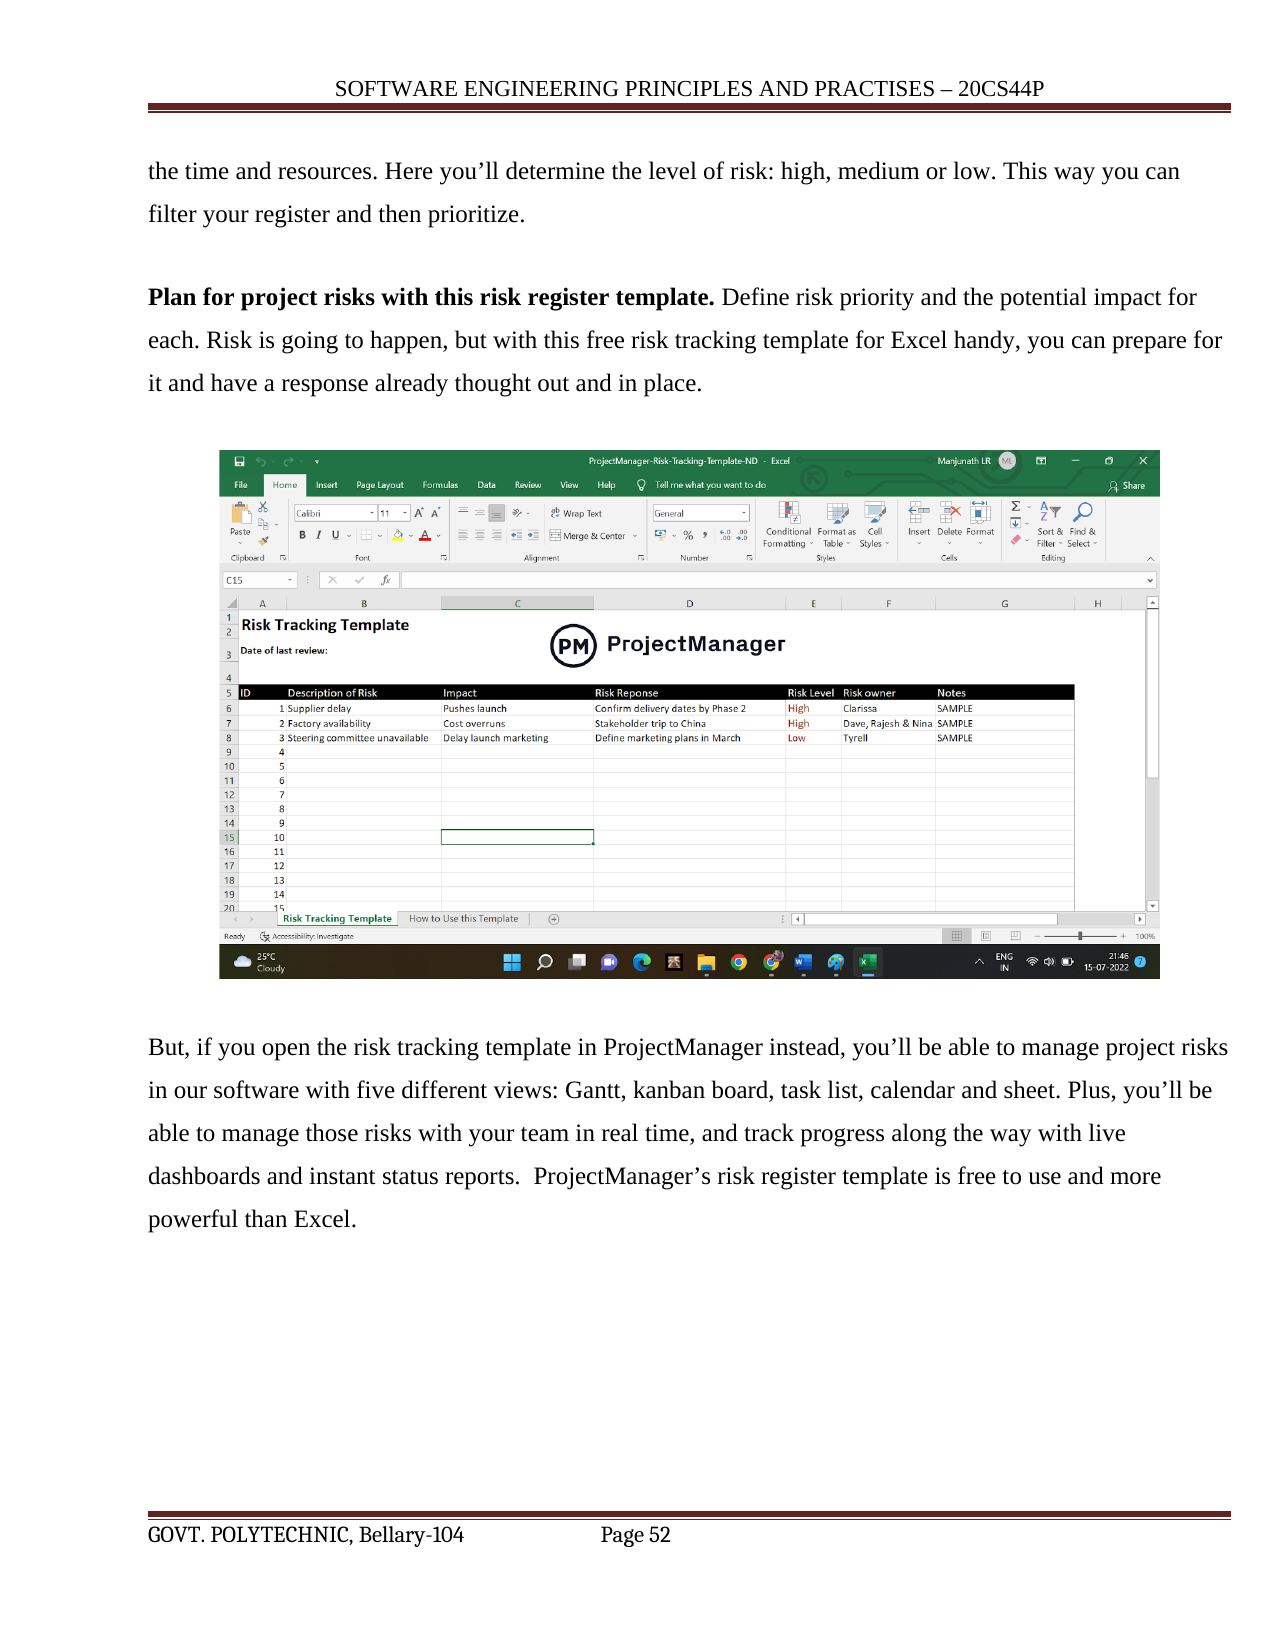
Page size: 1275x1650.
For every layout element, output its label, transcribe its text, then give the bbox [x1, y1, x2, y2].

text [148, 156, 1231, 228]
text But, if you open the risk tracking template in ProjectManager instead, you’ll be able to manage project risks in our software with five different views: Gantt, kanban board, task list, calendar and sheet. Plus, you’ll be able to manage those risks with your team in real time, and track progress along the way with live dashboards and instant status reports. ProjectManager’s risk register template is free to use and more powerful than Excel. [148, 1032, 1231, 1233]
picture [219, 450, 1160, 979]
text Plan for project risks with this risk register template. Define risk priority and the potential impact for each. Risk is going to happen, but with this free risk tracking template for Excel handy, you can prepare for it and have a response already thought out and in place. [148, 282, 1231, 397]
